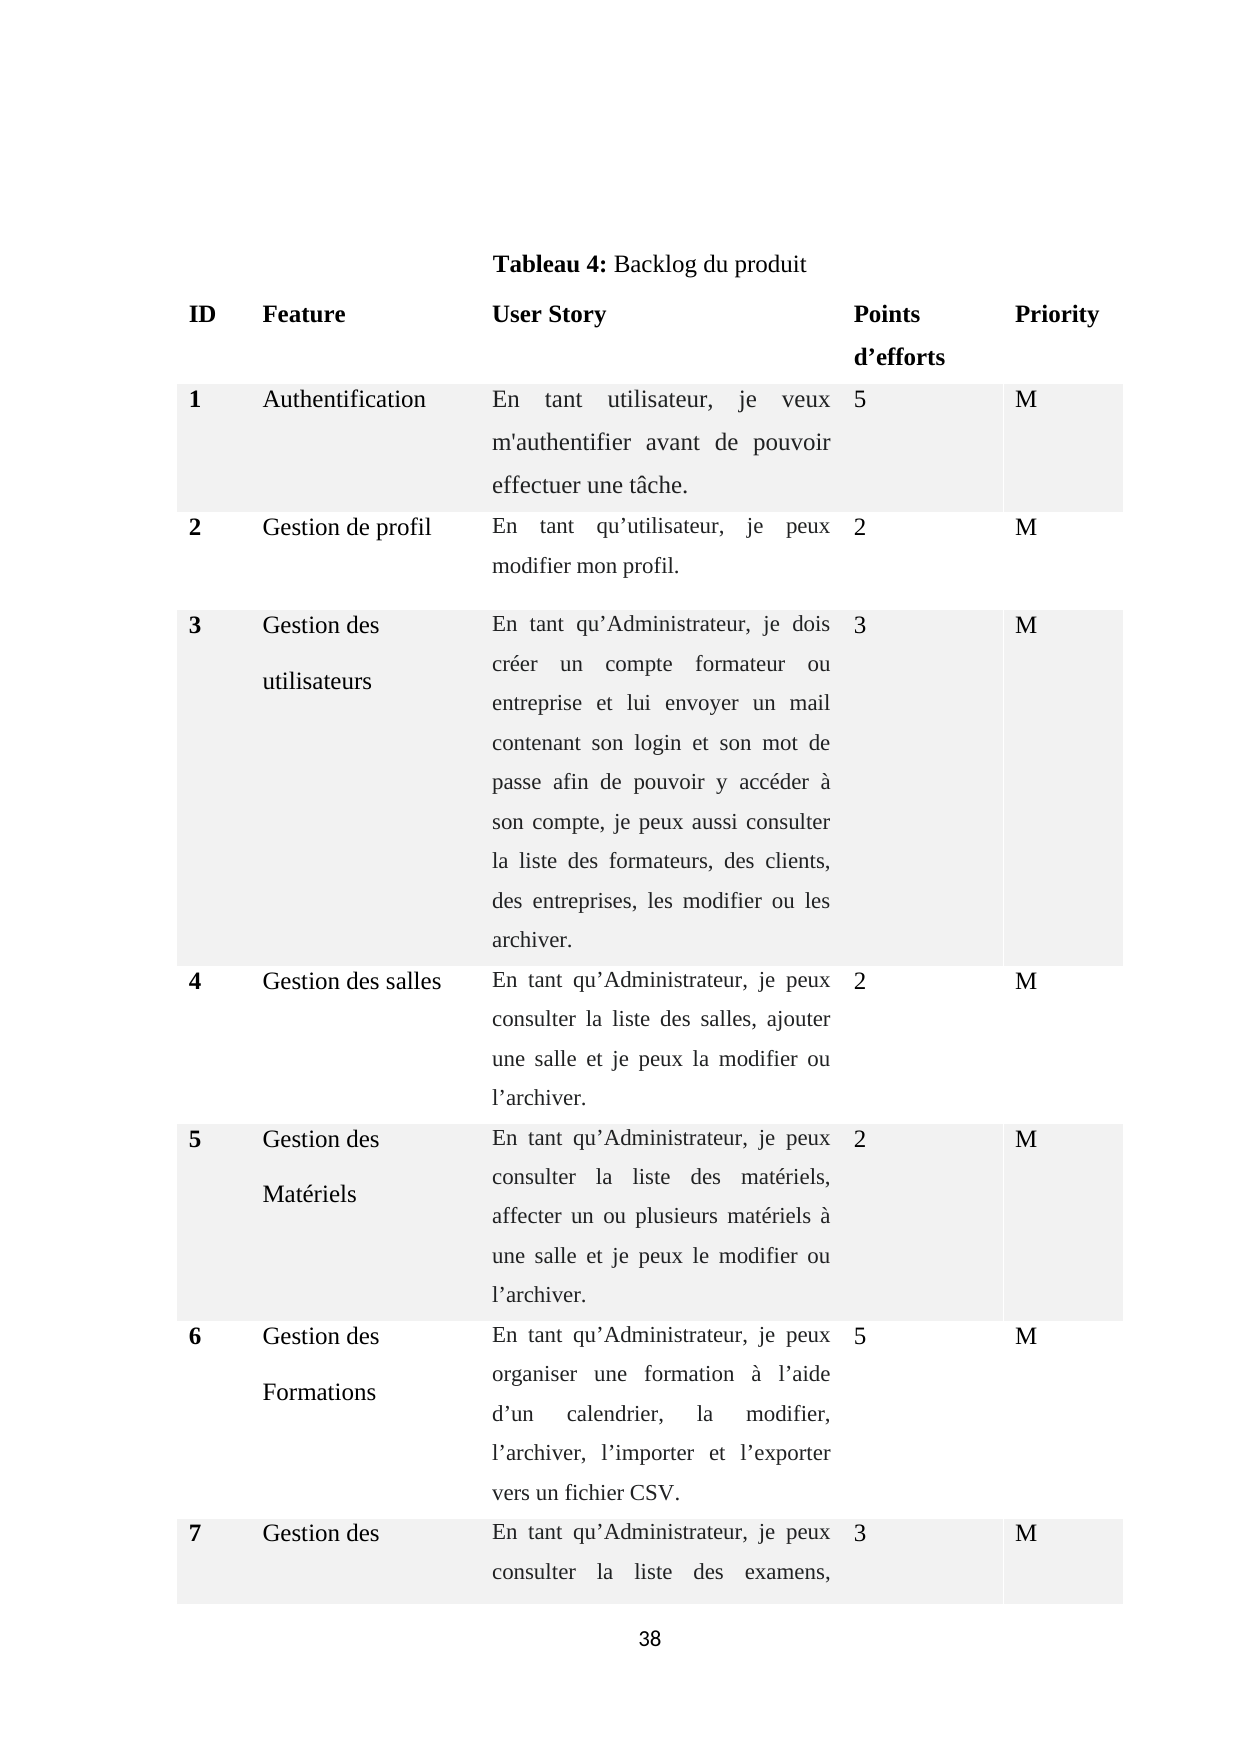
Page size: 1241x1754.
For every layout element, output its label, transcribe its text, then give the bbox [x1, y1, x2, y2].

table_cell Gestion des salles [251, 966, 481, 1124]
table_cell 3 [177, 610, 251, 966]
table_cell En tant qu’Administrateur, je peux organiser une formation à l’aide d’un calendrier, la modifier, l’archiver, l’importer et l’exporter vers un fichier CSV. [481, 1321, 842, 1518]
table_header Feature [251, 299, 481, 384]
table_cell 5 [842, 384, 1003, 512]
table_cell Gestion des Formations [251, 1321, 481, 1518]
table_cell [481, 1519, 842, 1604]
table_cell En tant qu’Administrateur, je dois créer un compte formateur ou entreprise et lui envoyer un mail contenant son login et son mot de passe afin de pouvoir y accéder à son compte, je peux aussi consulter la liste des formateurs, des clients, des entreprises, les modifier ou les archiver. [481, 610, 842, 966]
table_cell 2 [842, 1124, 1003, 1321]
table_cell 7 [177, 1519, 251, 1604]
table_cell 2 [842, 966, 1003, 1124]
table_cell Authentification [251, 384, 481, 512]
table_header ID [177, 299, 251, 384]
table_cell Gestion de profil [251, 512, 481, 610]
table_cell Gestion des Matériels [251, 1124, 481, 1321]
table_cell 5 [177, 1124, 251, 1321]
table_cell Gestion des utilisateurs [251, 610, 481, 966]
table_header User Story [481, 299, 842, 384]
table_cell En tant qu’utilisateur, je peux modifier mon profil. [481, 512, 842, 610]
table_cell En tant qu’Administrateur, je peux consulter la liste des matériels, affecter un ou plusieurs matériels à une salle et je peux le modifier ou l’archiver. [481, 1124, 842, 1321]
table_cell 5 [842, 1321, 1003, 1518]
table_cell 6 [177, 1321, 251, 1518]
table_header Points d’efforts [842, 299, 1003, 384]
table_cell 2 [842, 512, 1003, 610]
table_cell M [1004, 610, 1123, 966]
table_cell En tant utilisateur, je veux m'authentifier avant de pouvoir effectuer une tâche. [481, 384, 842, 512]
table_cell 2 [177, 512, 251, 610]
table_cell 3 [842, 610, 1003, 966]
table_cell M [1004, 1321, 1123, 1518]
table_cell Gestion des examens [251, 1519, 481, 1604]
table_header Priority [1004, 299, 1123, 384]
table_cell 1 [177, 384, 251, 512]
table_cell En tant qu’Administrateur, je peux consulter la liste des salles, ajouter une salle et je peux la modifier ou l’archiver. [481, 966, 842, 1124]
table_cell M [1004, 966, 1123, 1124]
table_cell M [1004, 512, 1123, 610]
table_cell 4 [177, 966, 251, 1124]
text Tableau 4: Backlog du produit [177, 249, 1122, 278]
table_cell M [1004, 1519, 1123, 1604]
table_cell 3 [842, 1519, 1003, 1604]
table_cell M [1004, 384, 1123, 512]
table_cell M [1004, 1124, 1123, 1321]
